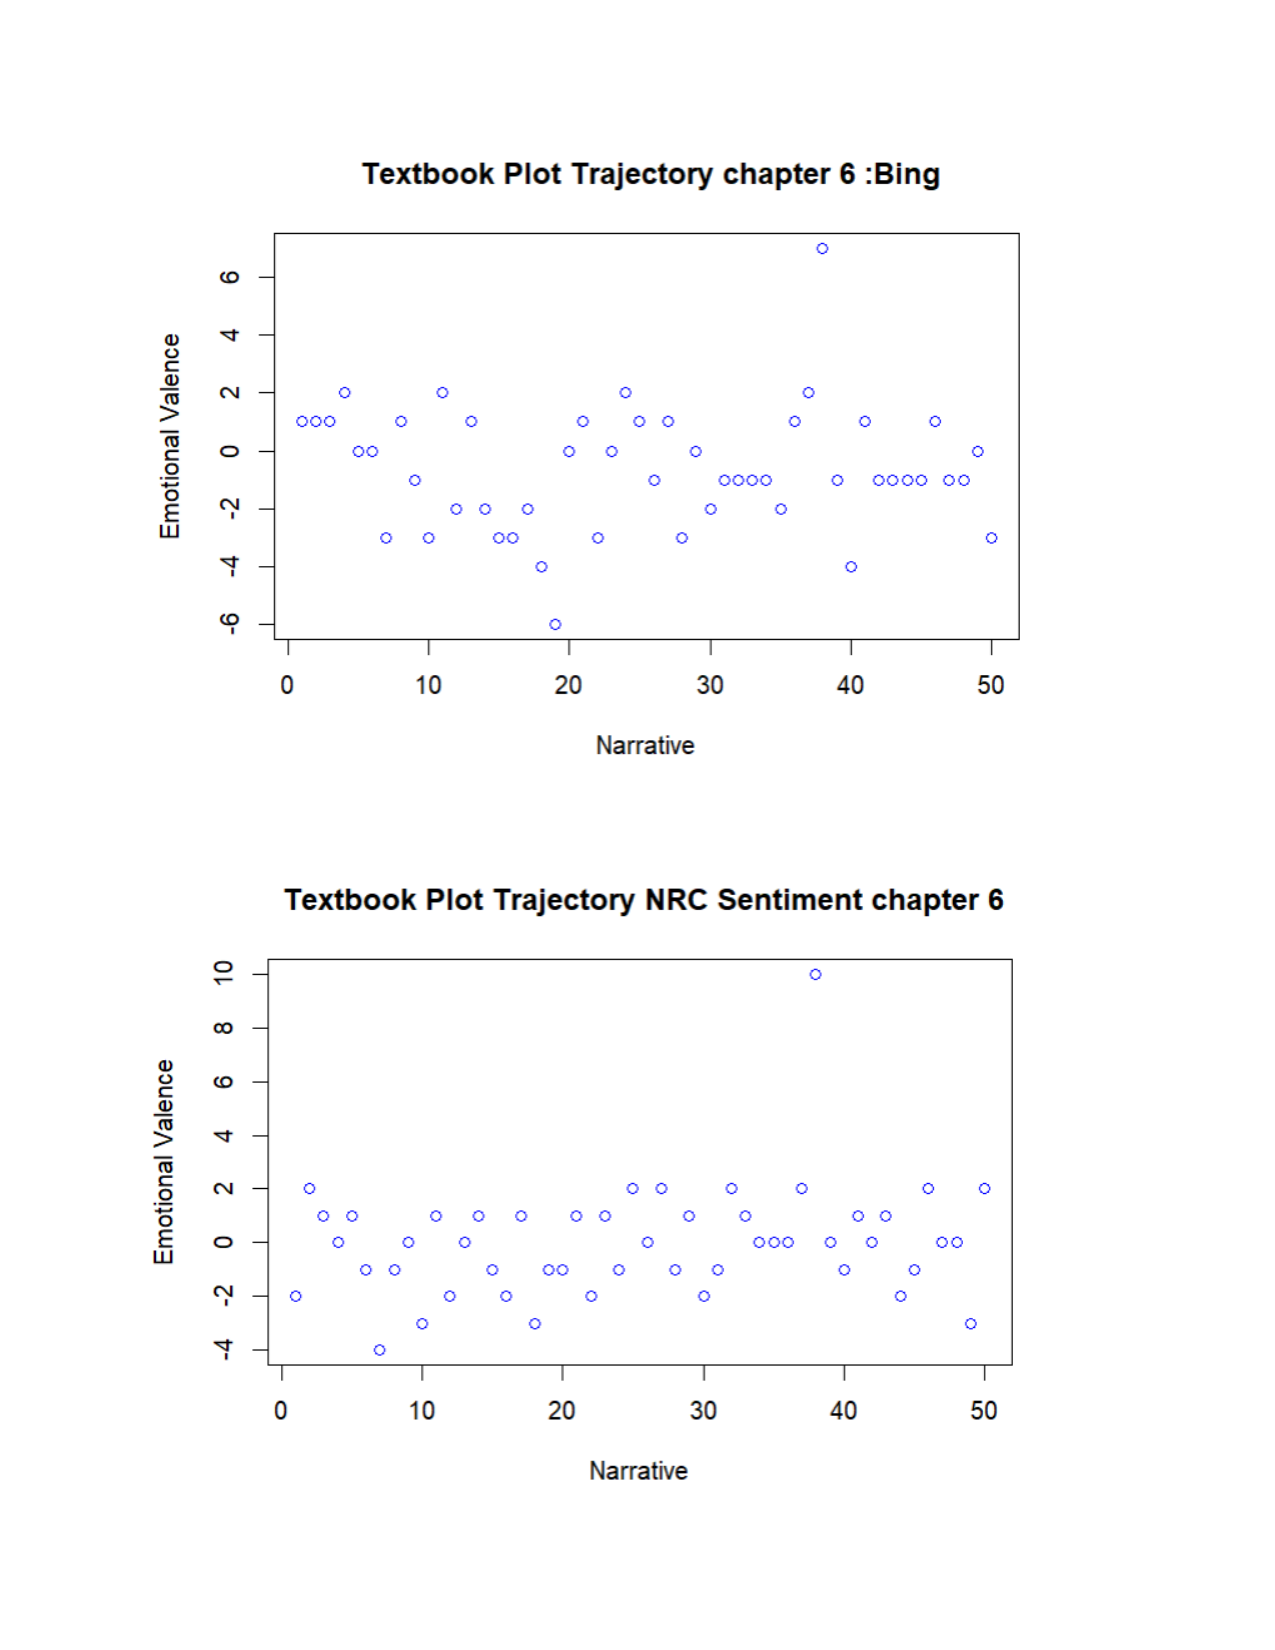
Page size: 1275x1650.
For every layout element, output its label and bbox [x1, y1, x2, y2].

picture [155, 150, 1029, 763]
picture [150, 875, 1038, 1496]
